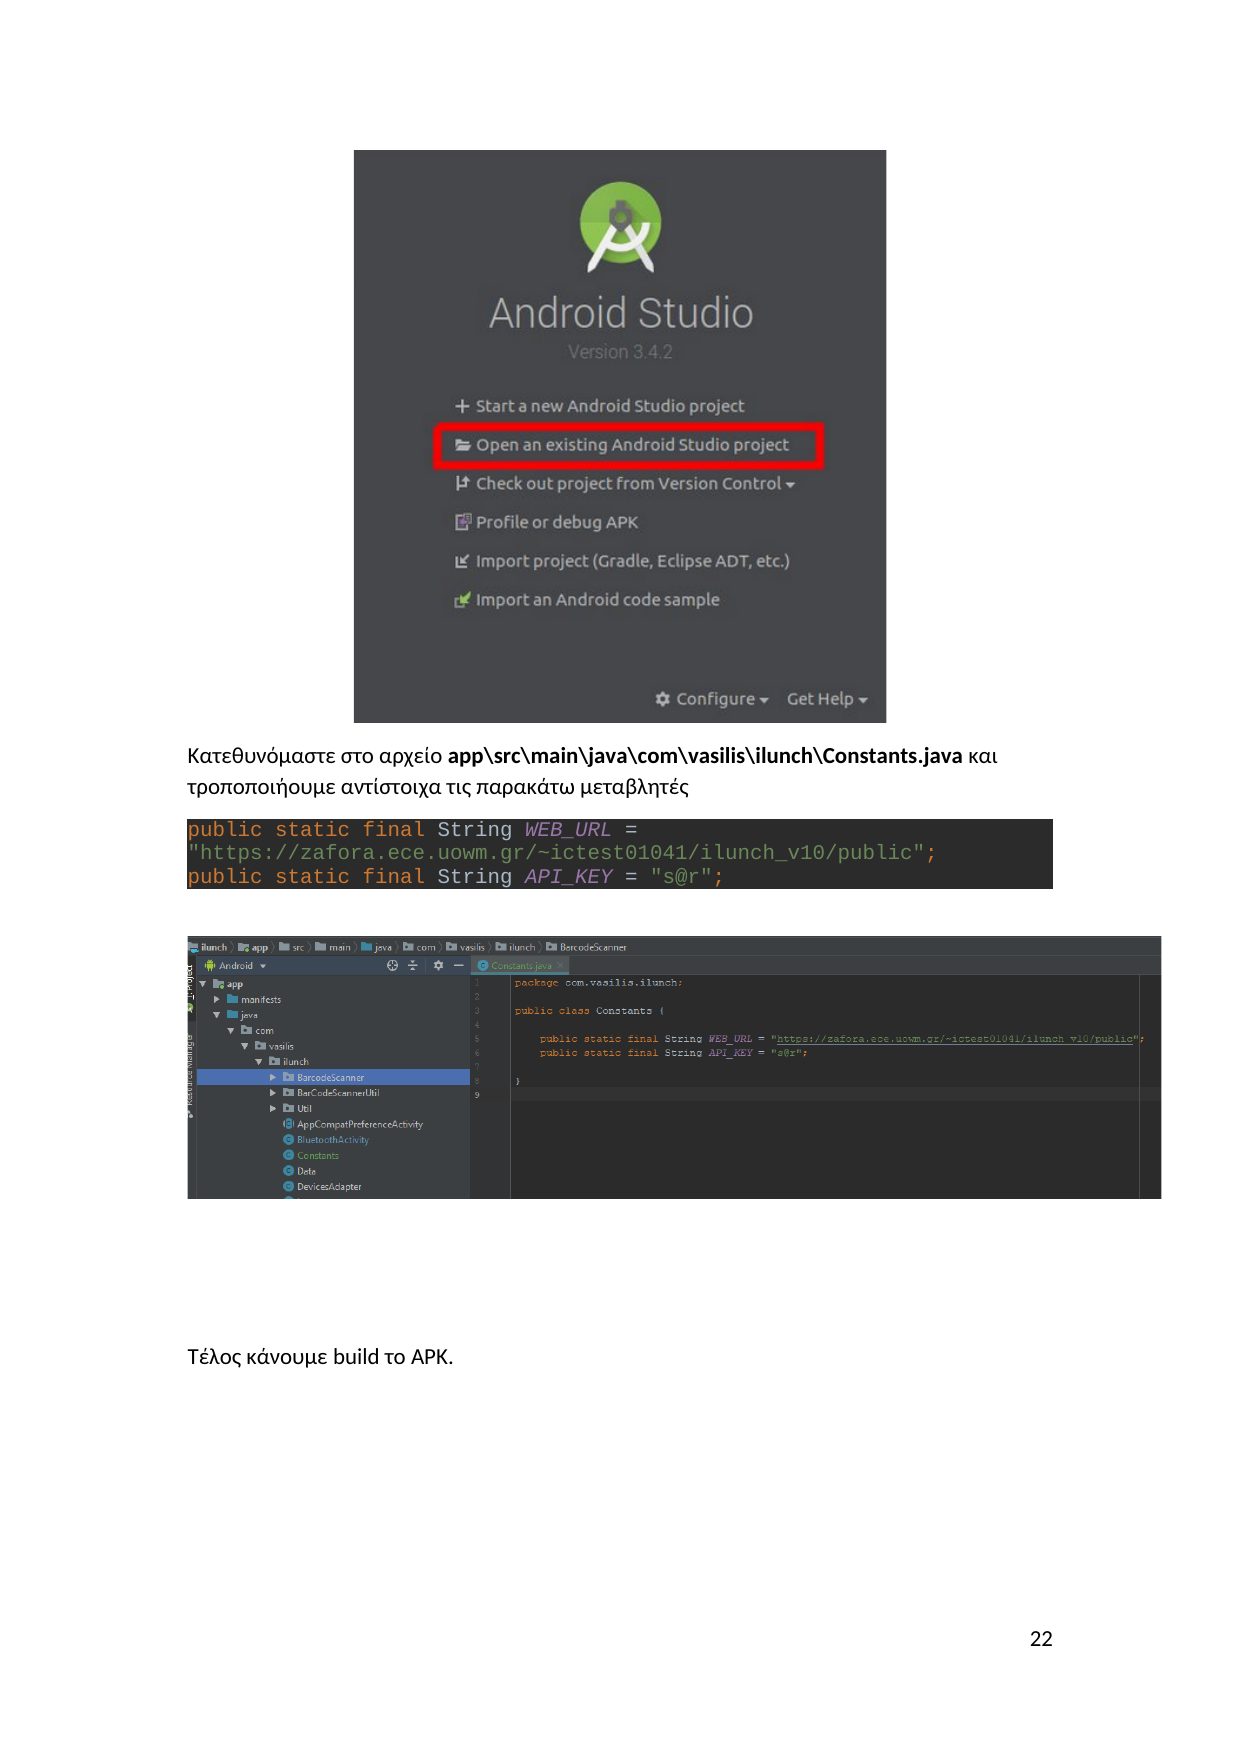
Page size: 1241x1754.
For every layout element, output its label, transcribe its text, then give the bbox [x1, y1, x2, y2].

text Τέλος κάνουμε build το APK. [187, 1342, 1053, 1370]
picture [187, 936, 1162, 1199]
text Κατεθυνόμαστε στο αρχείο app\src\main\java\com\vasilis\ilunch\Constants.java και τροποποιήουμε αντίστοιχα τις παρακάτω μεταβλητές [187, 742, 1053, 800]
picture [353, 150, 887, 723]
text public static final String WEB_URL = "https://zafora.ece.uowm.gr/~ictest01041/ilunch_v10/public"; public static final String API_KEY = "s@r"; [187, 819, 1053, 889]
